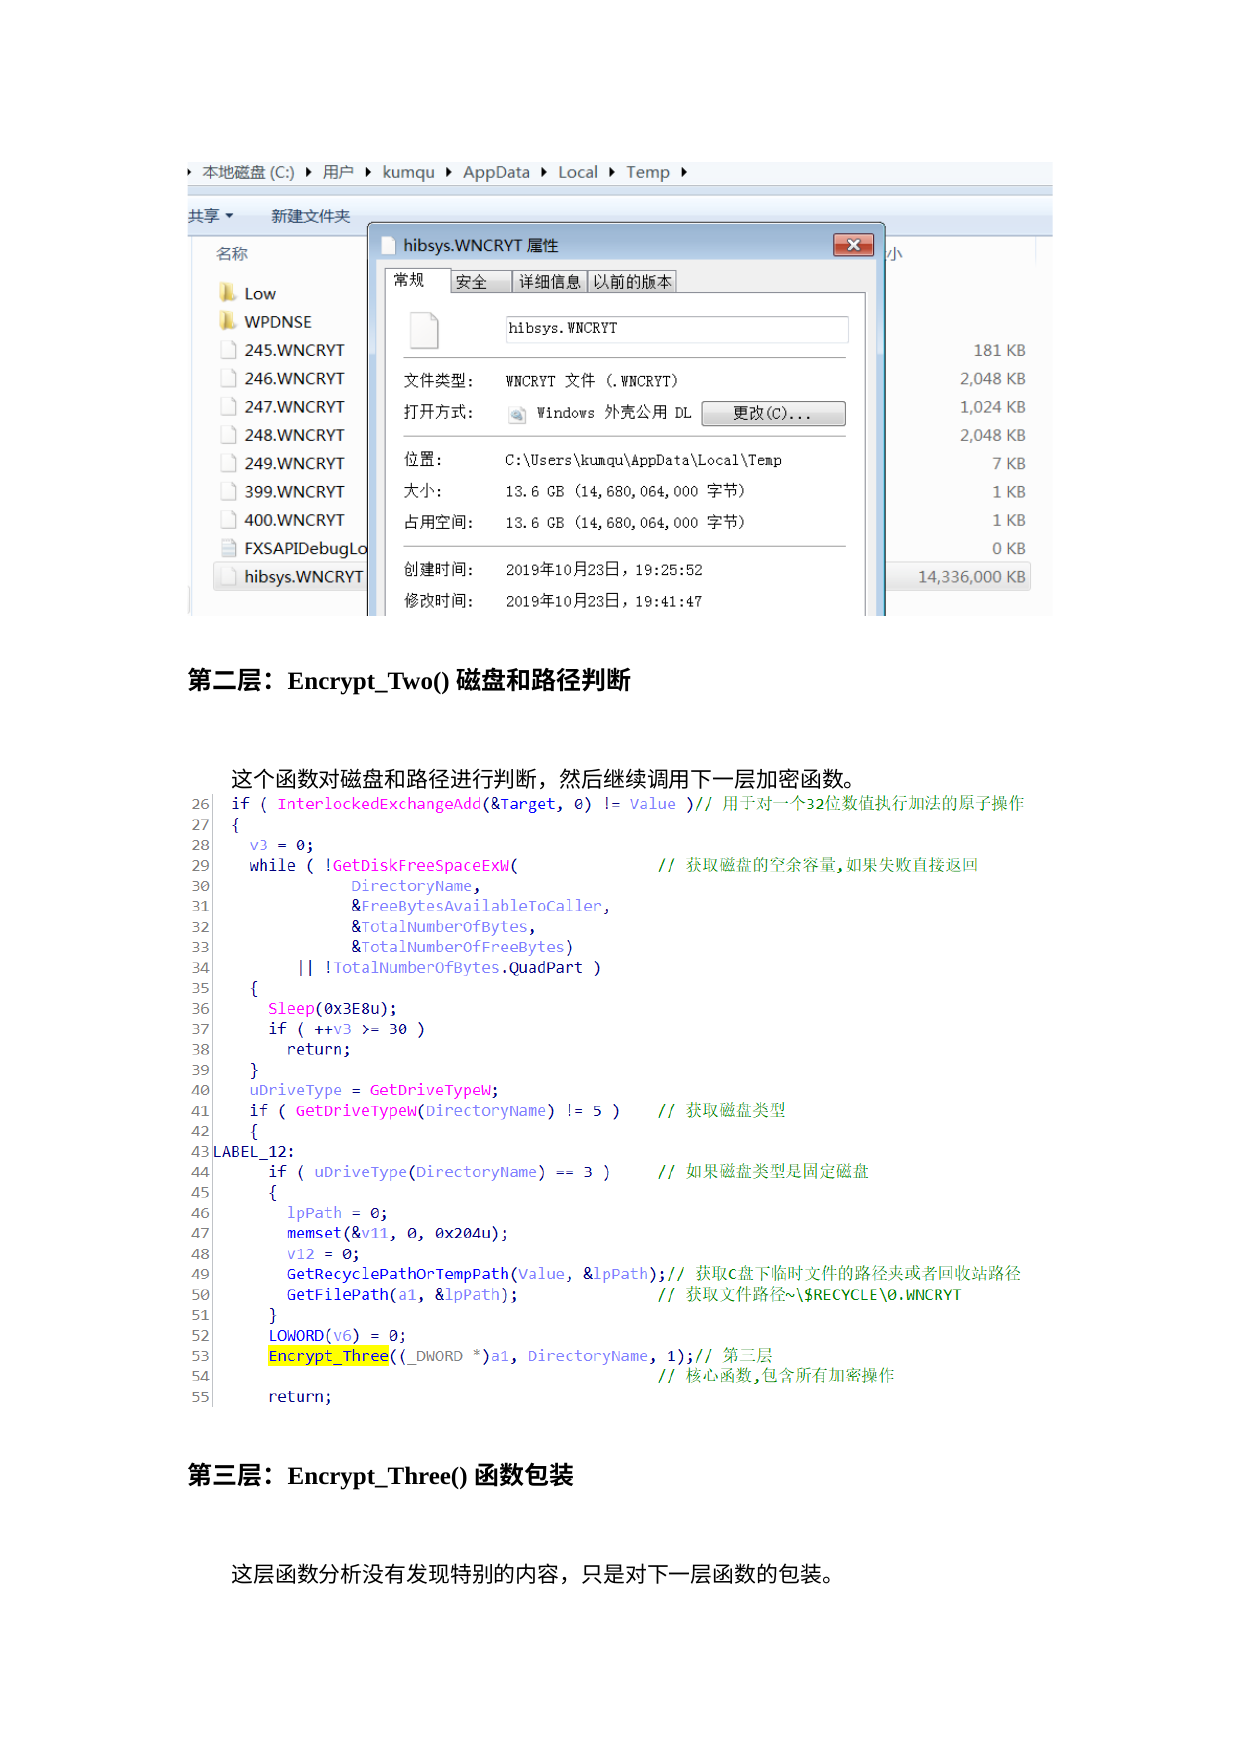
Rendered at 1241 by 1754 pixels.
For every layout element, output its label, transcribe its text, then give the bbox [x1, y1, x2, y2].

text 这层函数分析没有发现特别的内容，只是对下一层函数的包装。 [187, 1556, 1053, 1589]
picture [187, 162, 1053, 616]
subtitle 第二层：Encrypt_Two() 磁盘和路径判断 [187, 646, 1053, 711]
text 这个函数对磁盘和路径进行判断，然后继续调用下一层加密函数。 [187, 762, 1053, 794]
picture [187, 794, 1053, 1407]
subtitle 第三层：Encrypt_Three() 函数包装 [187, 1441, 1053, 1506]
